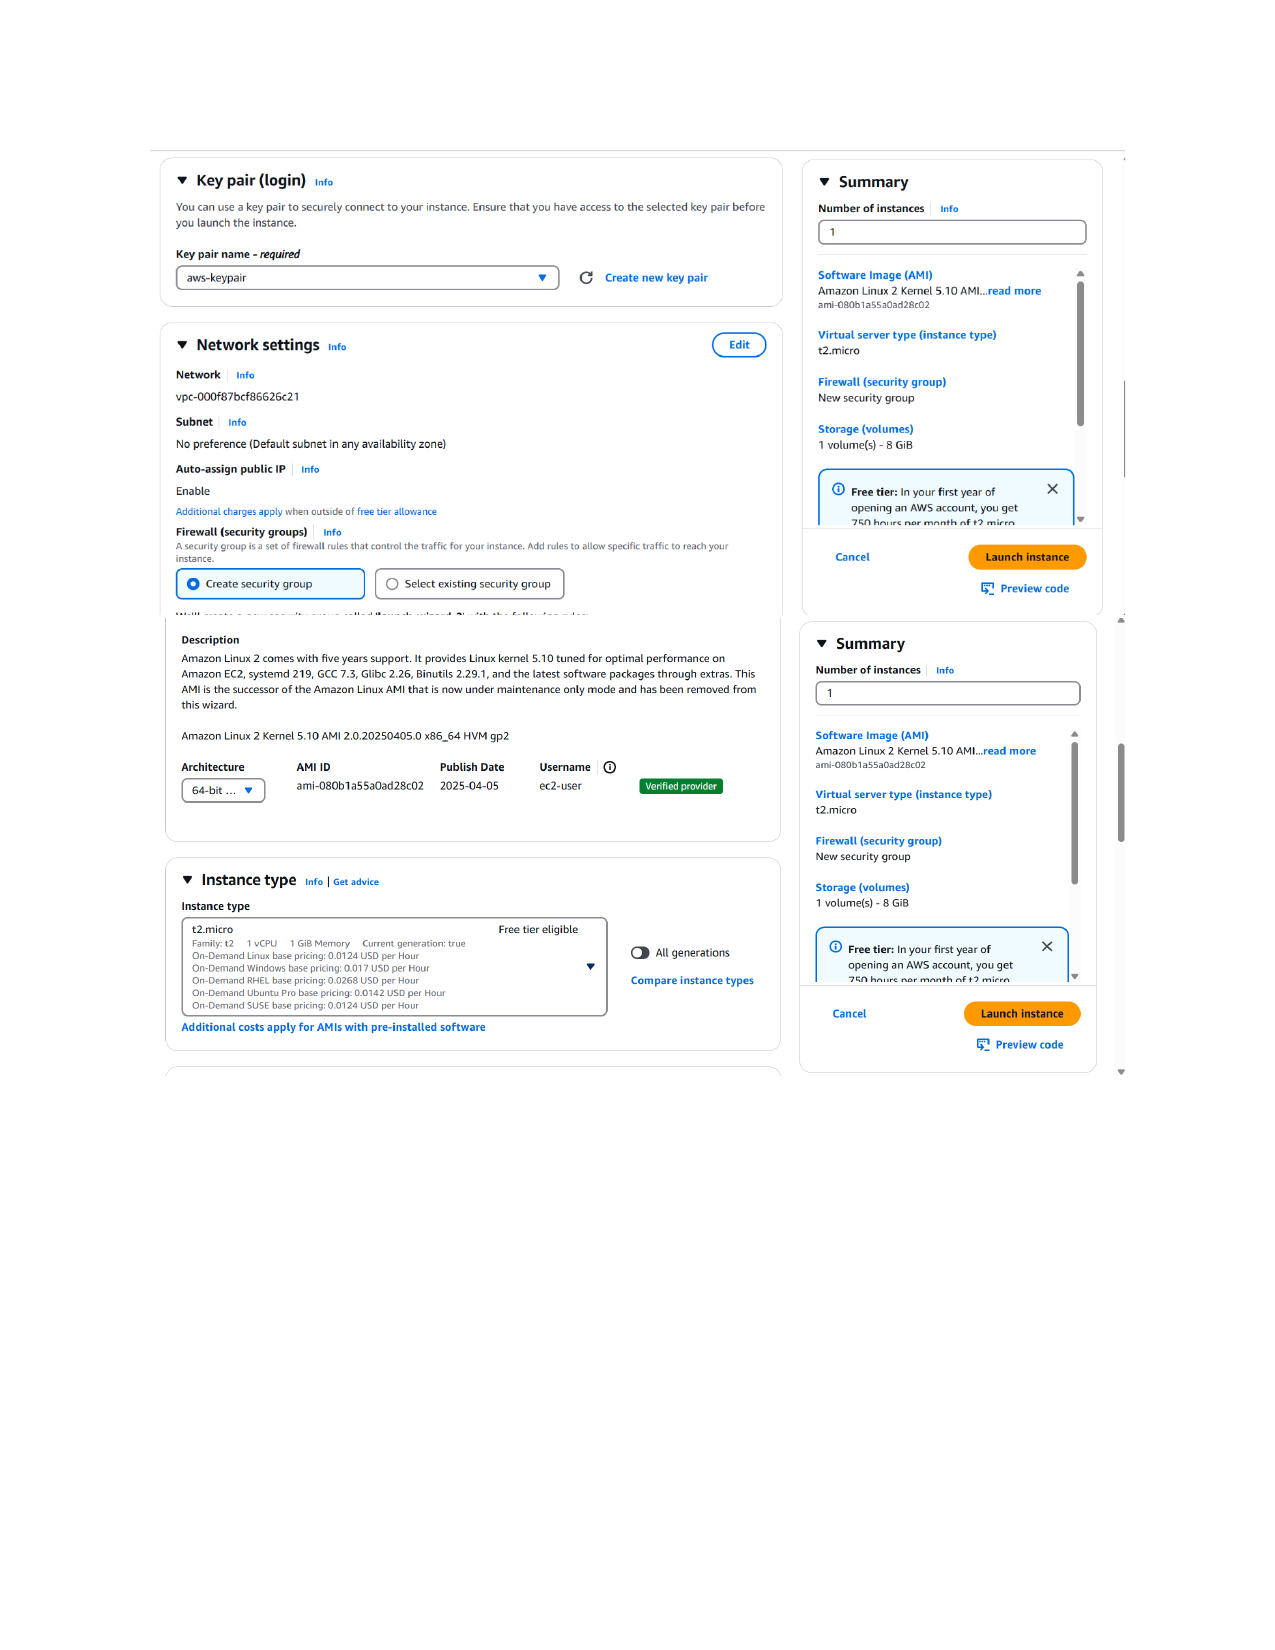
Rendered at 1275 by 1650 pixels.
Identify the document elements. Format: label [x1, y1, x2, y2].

picture [150, 150, 1125, 615]
picture [150, 618, 1125, 1076]
